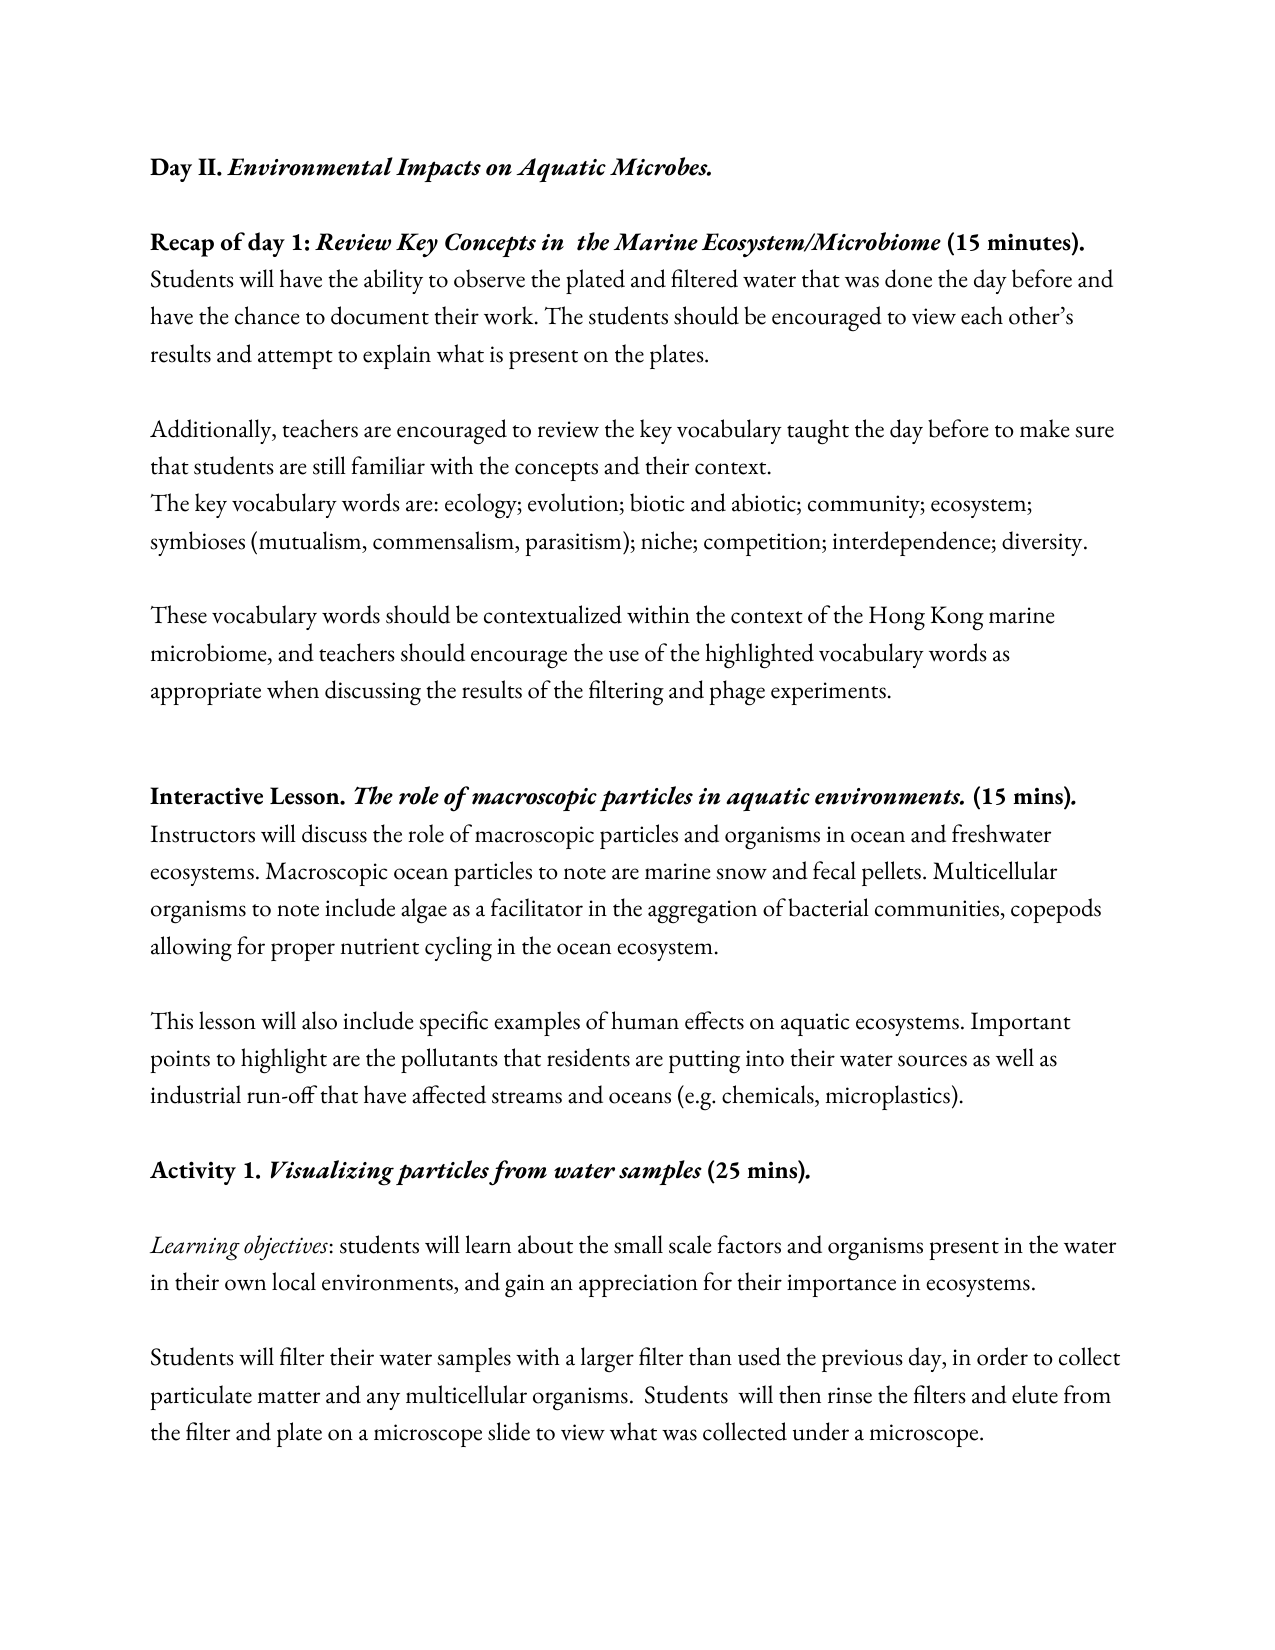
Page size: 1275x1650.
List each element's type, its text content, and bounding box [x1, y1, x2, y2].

text Students will filter their water samples with a larger filter than used the previous day, in order to collect particulate matter and any multicellular organisms. Students will then rinse the filters and elute from the filter and plate on a microscope slide to view what was collected under a microscope. [150, 1340, 1125, 1448]
text Additionally, teachers are encouraged to review the key vocabulary taught the day before to make sure that students are still familiar with the concepts and their context. [150, 412, 1125, 482]
text Interactive Lesson. The role of macroscopic particles in aquatic environments. (15 mins). [150, 779, 1125, 812]
text Students will have the ability to observe the plated and filtered water that was done the day before and have the chance to document their work. The students should be encouraged to view each other’s results and attempt to explain what is present on the plates. [150, 262, 1125, 369]
text This lesson will also include specific examples of human effects on aquatic ecosystems. Important points to highlight are the pollutants that residents are putting into their water sources as well as industrial run-off that have affected streams and oceans (e.g. chemicals, microplastics). [150, 1004, 1125, 1111]
text The key vocabulary words are: ecology; evolution; biotic and abiotic; community; ecosystem; symbioses (mutualism, commensalism, parasitism); niche; competition; interdependence; diversity. [150, 487, 1125, 557]
text Recap of day 1: Review Key Concepts in the Marine Ecosystem/Microbiome (15 minutes). [150, 225, 1125, 257]
text Activity 1. Visualizing particles from water samples (25 mins). [150, 1153, 1125, 1186]
text These vocabulary words should be contextualized within the context of the Hong Kong marine microbiome, and teachers should encourage the use of the highlighted vocabulary words as appropriate when discussing the results of the filtering and phage experiments. [150, 599, 1125, 706]
text Learning objectives: students will learn about the small scale factors and organisms present in the water in their own local environments, and gain an appreciation for their importance in ecosystems. [150, 1228, 1125, 1298]
text Day II. Environmental Impacts on Aquatic Microbes. [150, 150, 1125, 183]
text Instructors will discuss the role of macroscopic particles and organisms in ocean and freshwater ecosystems. Macroscopic ocean particles to note are marine snow and fecal pellets. Multicellular organisms to note include algae as a facilitator in the aggregation of bacterial communities, copepods allowing for proper nutrient cycling in the ocean ecosystem. [150, 817, 1125, 962]
